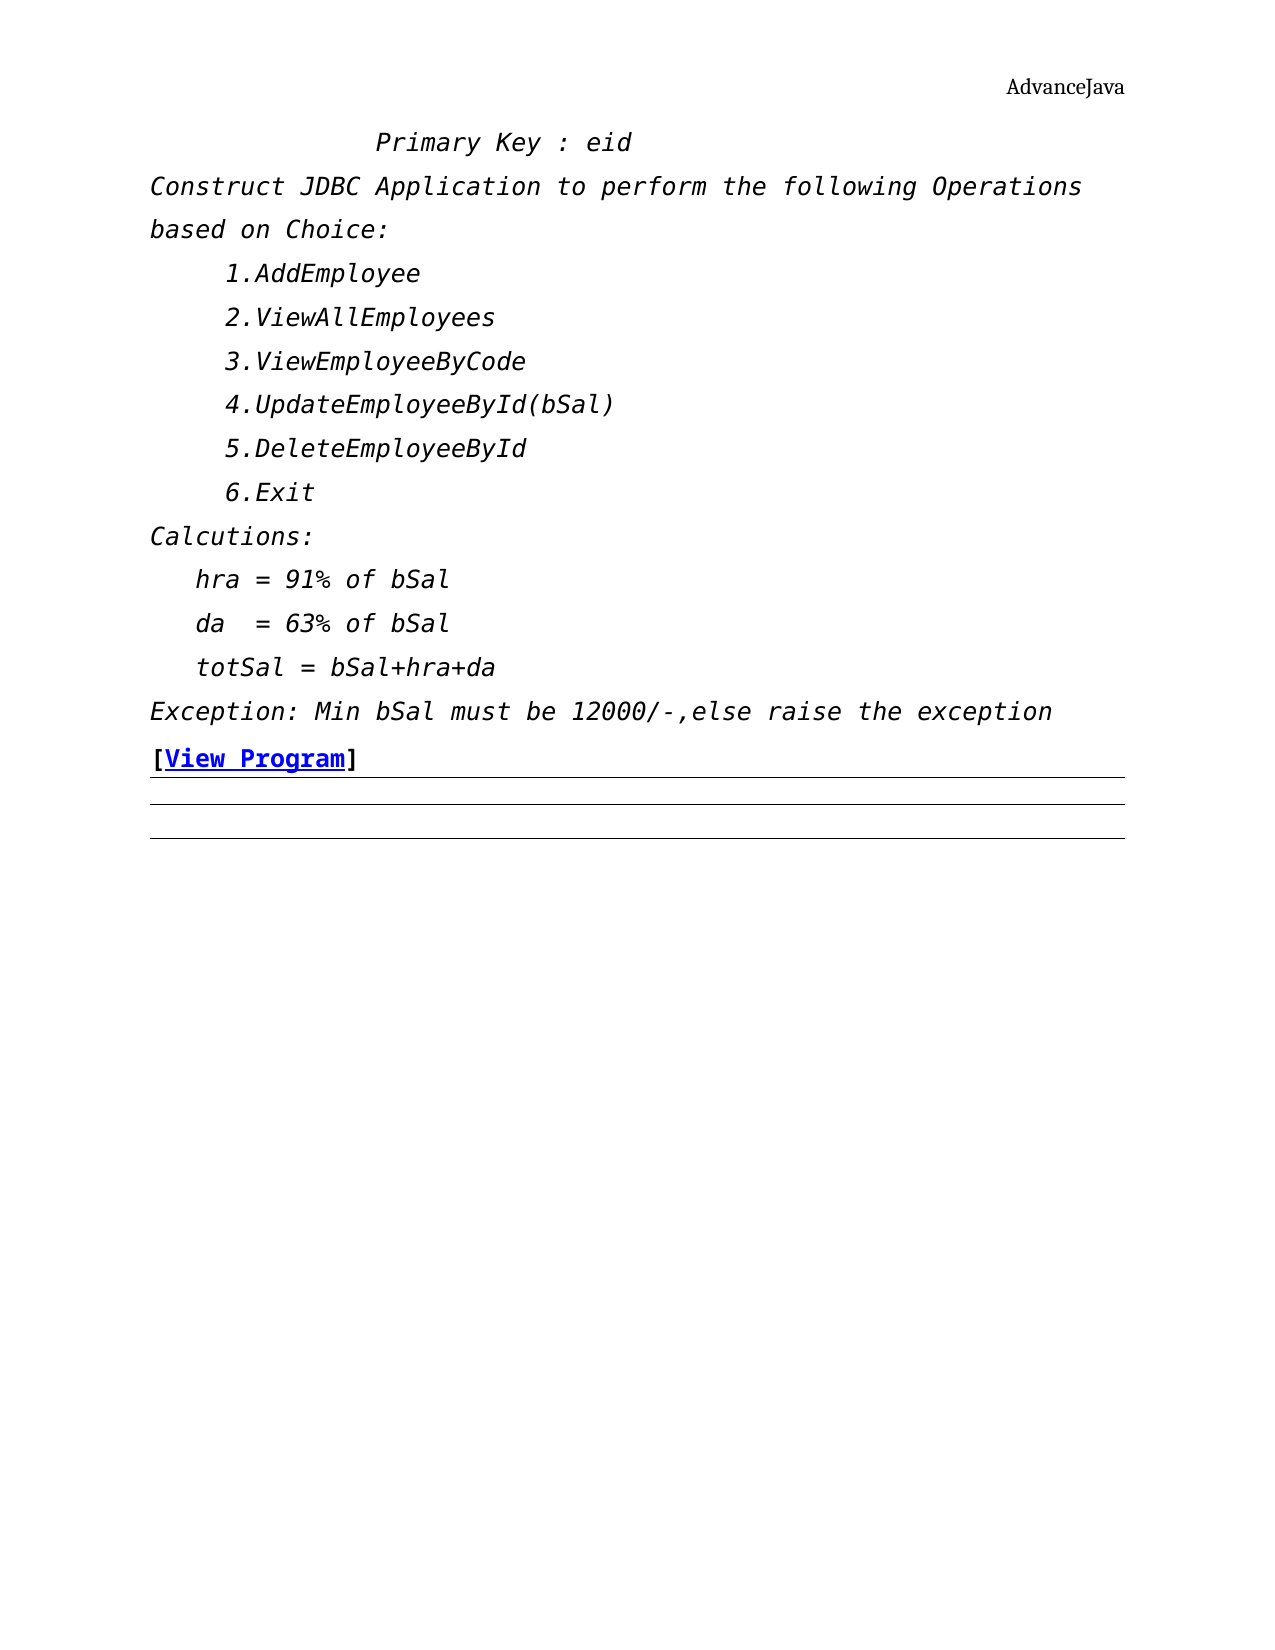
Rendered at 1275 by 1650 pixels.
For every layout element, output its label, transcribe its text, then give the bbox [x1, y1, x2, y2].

text 4.UpdateEmployeeById(bSal) [150, 391, 1125, 420]
text 3.ViewEmployeeByCode [150, 347, 1125, 376]
text totSal = bSal+hra+da [150, 653, 1125, 682]
text Primary Key : eid [150, 128, 1125, 157]
text 5.DeleteEmployeeById [150, 434, 1125, 464]
text 6.Exit [150, 478, 1125, 507]
text Exception: Min bSal must be 12000/-,else raise the exception [150, 697, 1125, 726]
text hra = 91% of bSal [150, 566, 1125, 595]
text 1.AddEmployee [150, 259, 1125, 289]
text da = 63% of bSal [150, 609, 1125, 639]
text 2.ViewAllEmployees [150, 303, 1125, 332]
text Construct JDBC Application to perform the following Operations based on Choice: [150, 172, 1125, 245]
text [View Program] [150, 741, 1125, 777]
text Calcutions: [150, 522, 1125, 551]
